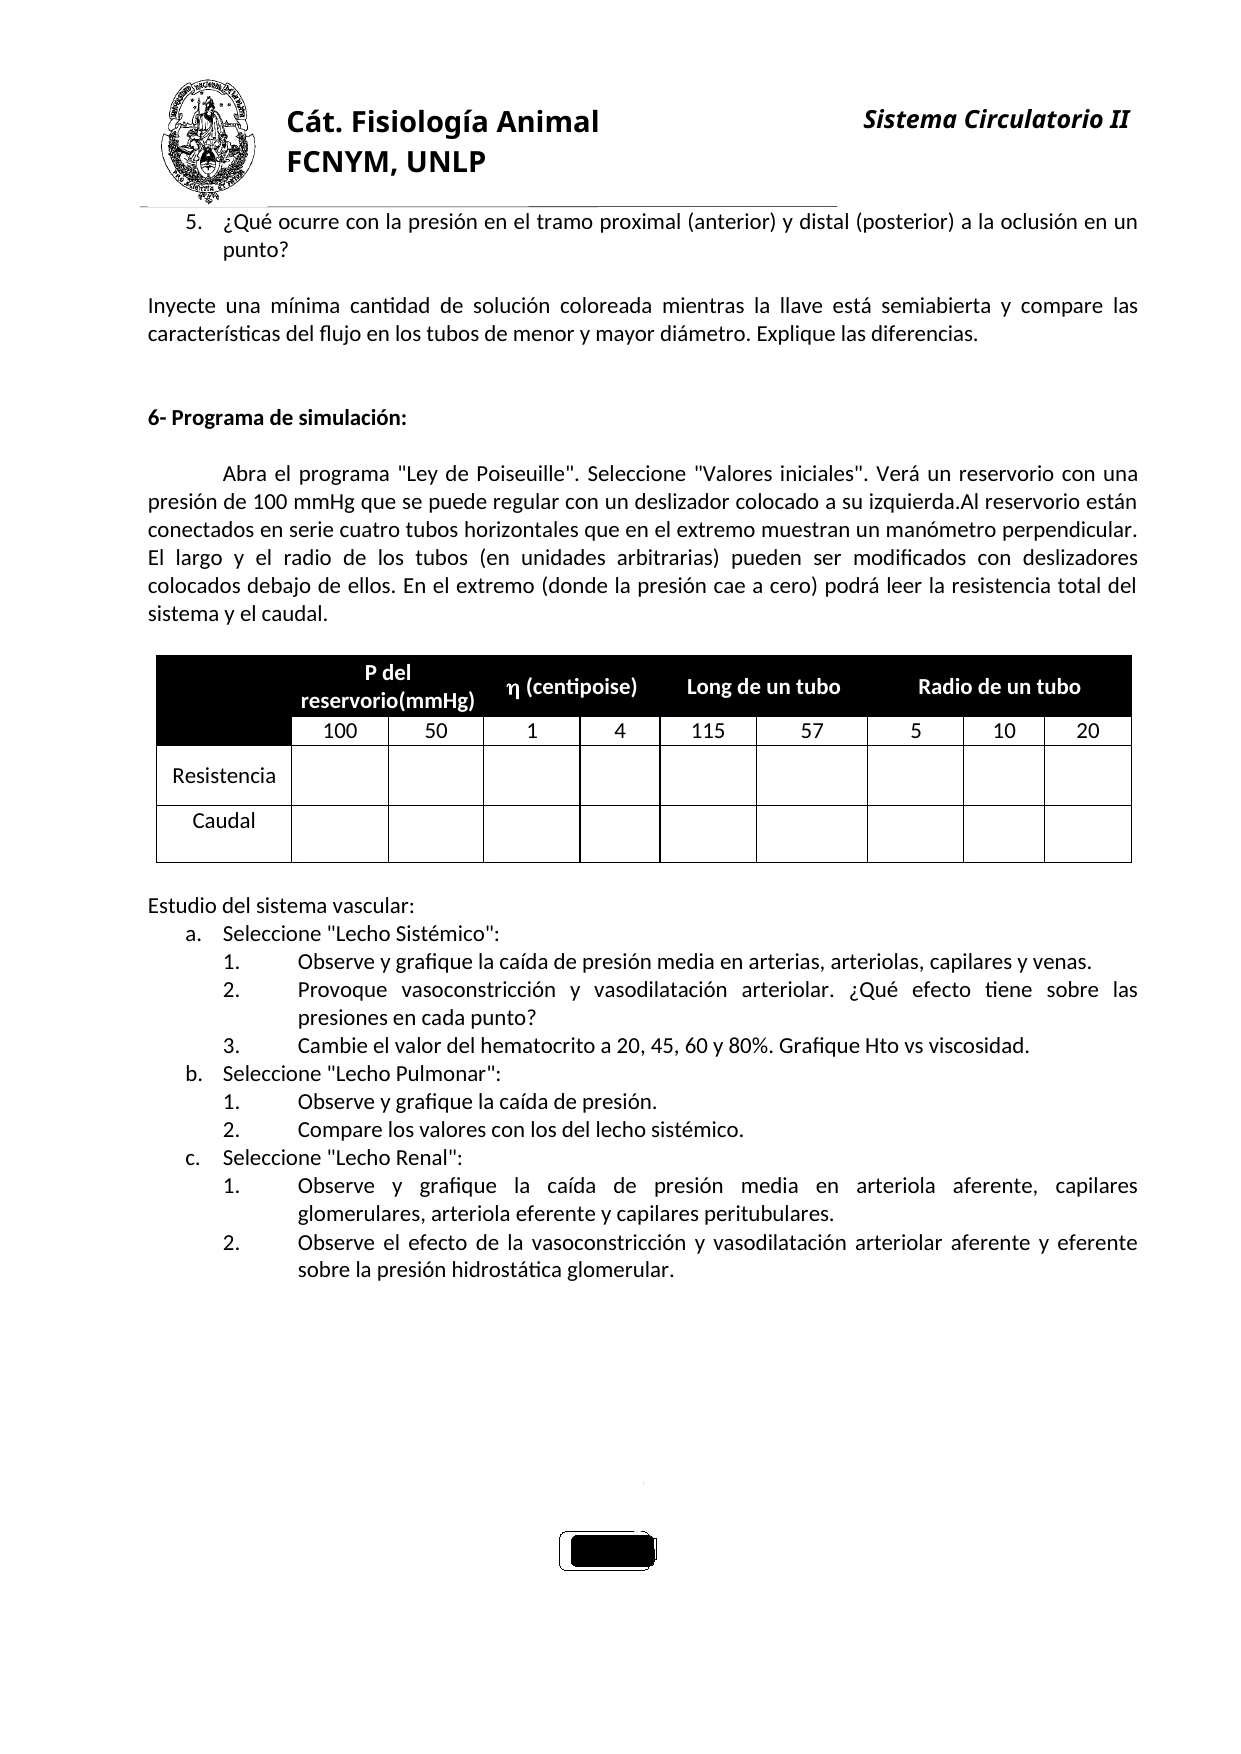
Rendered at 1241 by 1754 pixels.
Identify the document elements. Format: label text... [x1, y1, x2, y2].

table_cell [292, 746, 388, 805]
table_cell [581, 746, 659, 805]
table_cell [757, 746, 867, 805]
list Observe el efecto de la vasoconstricción y vasodilatación arteriolar aferente y eferente sobre la presión hidrostática glomerular. [223, 1228, 1140, 1284]
table_cell [868, 806, 963, 862]
list Observe y grafique la caída de presión. [223, 1087, 1140, 1116]
table_cell [964, 806, 1044, 862]
table_cell [964, 746, 1044, 805]
table_header  (centipoise) [484, 656, 659, 716]
table_cell [1045, 746, 1131, 805]
table_cell [661, 746, 756, 805]
list ¿Qué ocurre con la presión en el tramo proximal (anterior) y distal (posterior) a la oclusión en un punto? [185, 207, 1140, 263]
picture [147, 75, 268, 207]
table_header P del reservorio(mmHg) [292, 656, 483, 716]
list Seleccione "Lecho Renal": [185, 1143, 1140, 1172]
table_cell [581, 806, 659, 862]
table_cell [389, 806, 483, 862]
text Abra el programa "Ley de Poiseuille". Seleccione "Valores iniciales". Verá un reservorio con una presión de 100 mmHg que se puede regular con un deslizador colocado a su izquierda.Al reservorio están conectados en serie cuatro tubos horizontales que en el extremo muestran un manómetro perpendicular. El largo y el radio de los tubos (en unidades arbitrarias) pueden ser modificados con deslizadores colocados debajo de ellos. En el extremo (donde la presión cae a cero) podrá leer la resistencia total del sistema y el caudal. [148, 459, 1140, 627]
list Cambie el valor del hematocrito a 20, 45, 60 y 80%. Grafique Hto vs viscosidad. [223, 1031, 1140, 1059]
list Seleccione "Lecho Sistémico": [185, 919, 1140, 947]
table_cell [484, 746, 579, 805]
text Inyecte una mínima cantidad de solución coloreada mientras la llave está semiabierta y compare las características del flujo en los tubos de menor y mayor diámetro. Explique las diferencias. [148, 291, 1140, 347]
table_cell 10 [964, 717, 1044, 745]
table_cell [292, 806, 388, 862]
table_cell [757, 806, 867, 862]
table_cell Resistencia [157, 746, 291, 805]
table_header Long de un tubo [661, 656, 867, 716]
table_cell [484, 806, 579, 862]
table_cell Caudal [157, 806, 291, 862]
table_header [157, 656, 291, 745]
list Seleccione "Lecho Pulmonar": [185, 1059, 1140, 1087]
table_cell 100 [292, 717, 388, 745]
table_cell [661, 806, 756, 862]
table_cell 50 [389, 717, 483, 745]
list Observe y grafique la caída de presión media en arteriola aferente, capilares glomerulares, arteriola eferente y capilares peritubulares. [223, 1172, 1140, 1228]
table_cell 57 [757, 717, 867, 745]
table_cell 1 [484, 717, 579, 745]
text 6- Programa de simulación: [148, 403, 1140, 431]
list Compare los valores con los del lecho sistémico. [223, 1116, 1140, 1143]
text Estudio del sistema vascular: [148, 891, 1140, 919]
table_cell 115 [661, 717, 756, 745]
table_cell 5 [868, 717, 963, 745]
list Provoque vasoconstricción y vasodilatación arteriolar. ¿Qué efecto tiene sobre las presiones en cada punto? [223, 975, 1140, 1031]
table_cell [1045, 806, 1131, 862]
table_cell [868, 746, 963, 805]
table_cell [389, 746, 483, 805]
table_header Radio de un tubo [868, 656, 1131, 716]
table_cell 20 [1045, 717, 1131, 745]
table_cell 4 [581, 717, 659, 745]
list Observe y grafique la caída de presión media en arterias, arteriolas, capilares y venas. [223, 947, 1140, 975]
